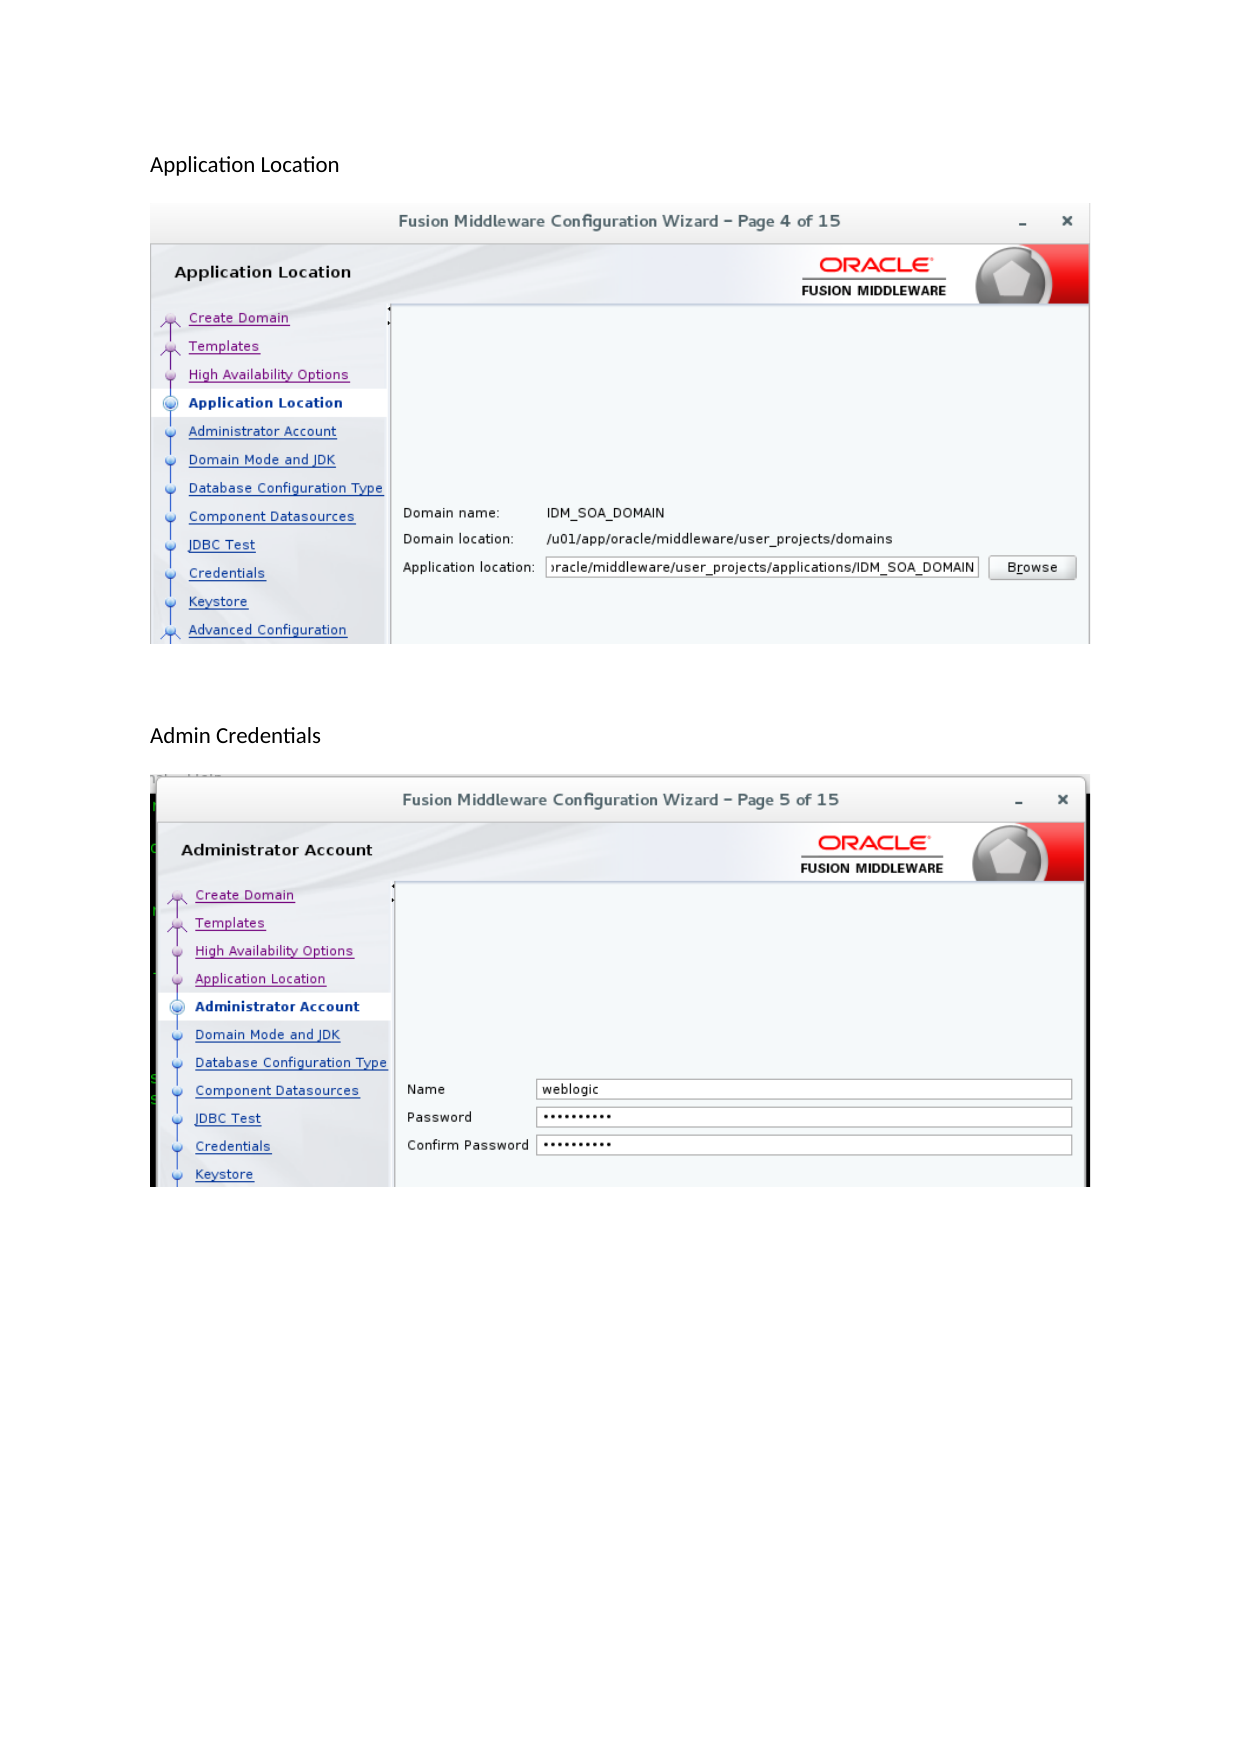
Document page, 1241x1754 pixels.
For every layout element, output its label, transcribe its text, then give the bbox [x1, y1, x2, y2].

picture [150, 774, 1091, 1187]
text Application Location [150, 150, 1090, 178]
picture [150, 203, 1091, 644]
text Admin Credentials [150, 721, 1090, 749]
